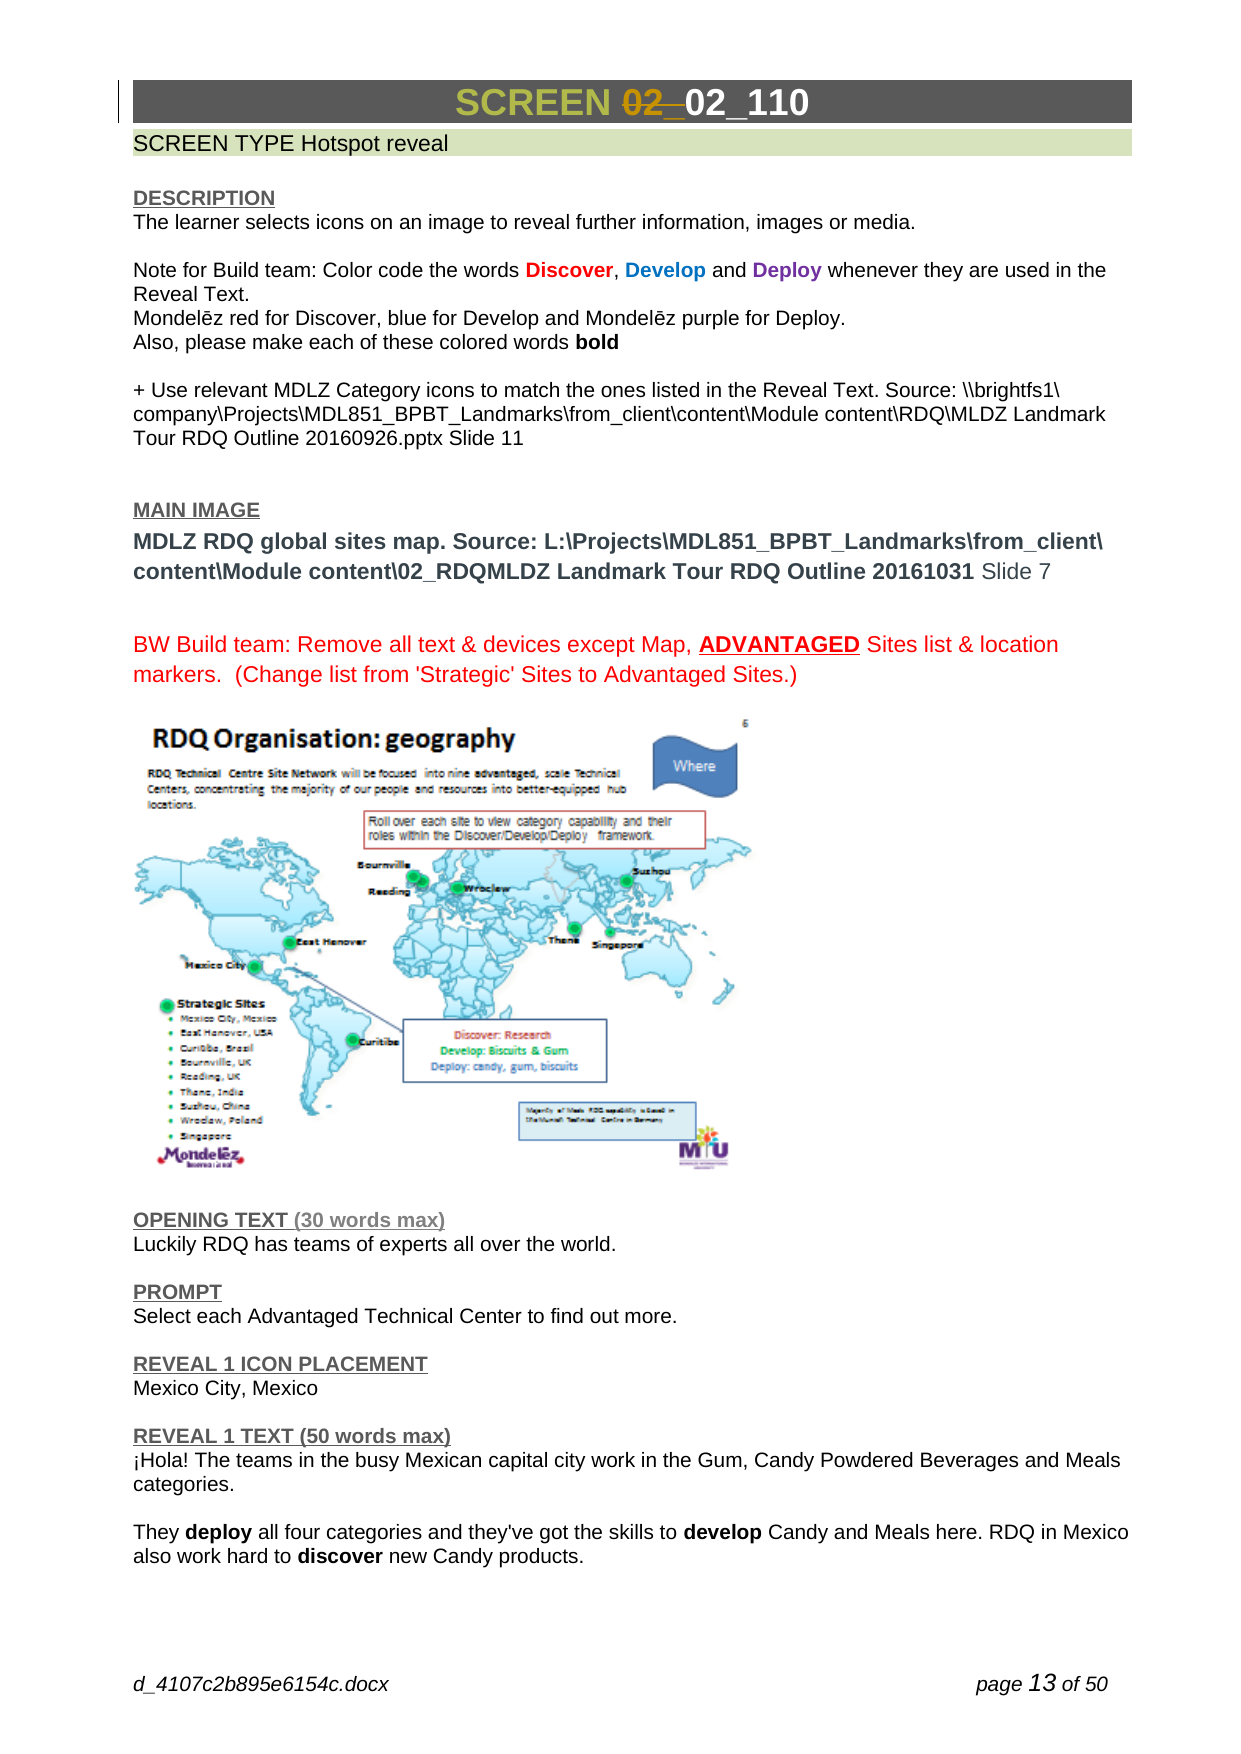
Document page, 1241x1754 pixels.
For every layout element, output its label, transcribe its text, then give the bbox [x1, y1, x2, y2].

text MAIN IMAGE [133, 497, 1132, 521]
text Mexico City, Mexico [133, 1376, 1132, 1400]
text MDLZ RDQ global sites map. Source: L:\Projects\MDL851_BPBT_Landmarks\from_client\content\Module content\02_RDQMLDZ Landmark Tour RDQ Outline 20161031 Slide 7 [133, 528, 1132, 584]
text REVEAL 1 TEXT (50 words max) [133, 1424, 1132, 1448]
text DESCRIPTION [133, 186, 1132, 210]
text PROMPT [133, 1280, 1132, 1304]
subtitle SCREEN 02_110 [133, 80, 1132, 123]
text Select each Advantaged Technical Center to find out more. [133, 1304, 1132, 1328]
text Mondelēz red for Discover, blue for Develop and Mondelēz purple for Deploy. [133, 306, 1132, 330]
text They deploy all four categories and they've got the skills to develop Candy and Meals here. RDQ in Mexico also work hard to discover new Candy products. [133, 1520, 1132, 1568]
text BW Build team: Remove all text & devices except Map, ADVANTAGED Sites list & location markers. (Change list from 'Strategic' Sites to Advantaged Sites.) [133, 631, 1132, 687]
text + Use relevant MDLZ Category icons to match the ones listed in the Reveal Text. Source: \\brightfs1\company\Projects\MDL851_BPBT_Landmarks\from_client\content\Module content\RDQ\MLDZ Landmark Tour RDQ Outline 20160926.pptx Slide 11 [133, 378, 1132, 449]
picture [132, 715, 758, 1185]
text SCREEN TYPE Hotspot reveal [133, 129, 1132, 156]
text Luckily RDQ has teams of experts all over the world. [133, 1232, 1132, 1256]
text REVEAL 1 ICON PLACEMENT [133, 1352, 1132, 1376]
text Also, please make each of these colored words bold [133, 330, 1132, 354]
text Note for Build team: Color code the words Discover, Develop and Deploy whenever they are used in the Reveal Text. [133, 258, 1132, 306]
text The learner selects icons on an image to reveal further information, images or media. [133, 210, 1132, 234]
text ¡Hola! The teams in the busy Mexican capital city work in the Gum, Candy Powdered Beverages and Meals categories. [133, 1448, 1132, 1496]
text OPENING TEXT (30 words max) [133, 1208, 1132, 1232]
